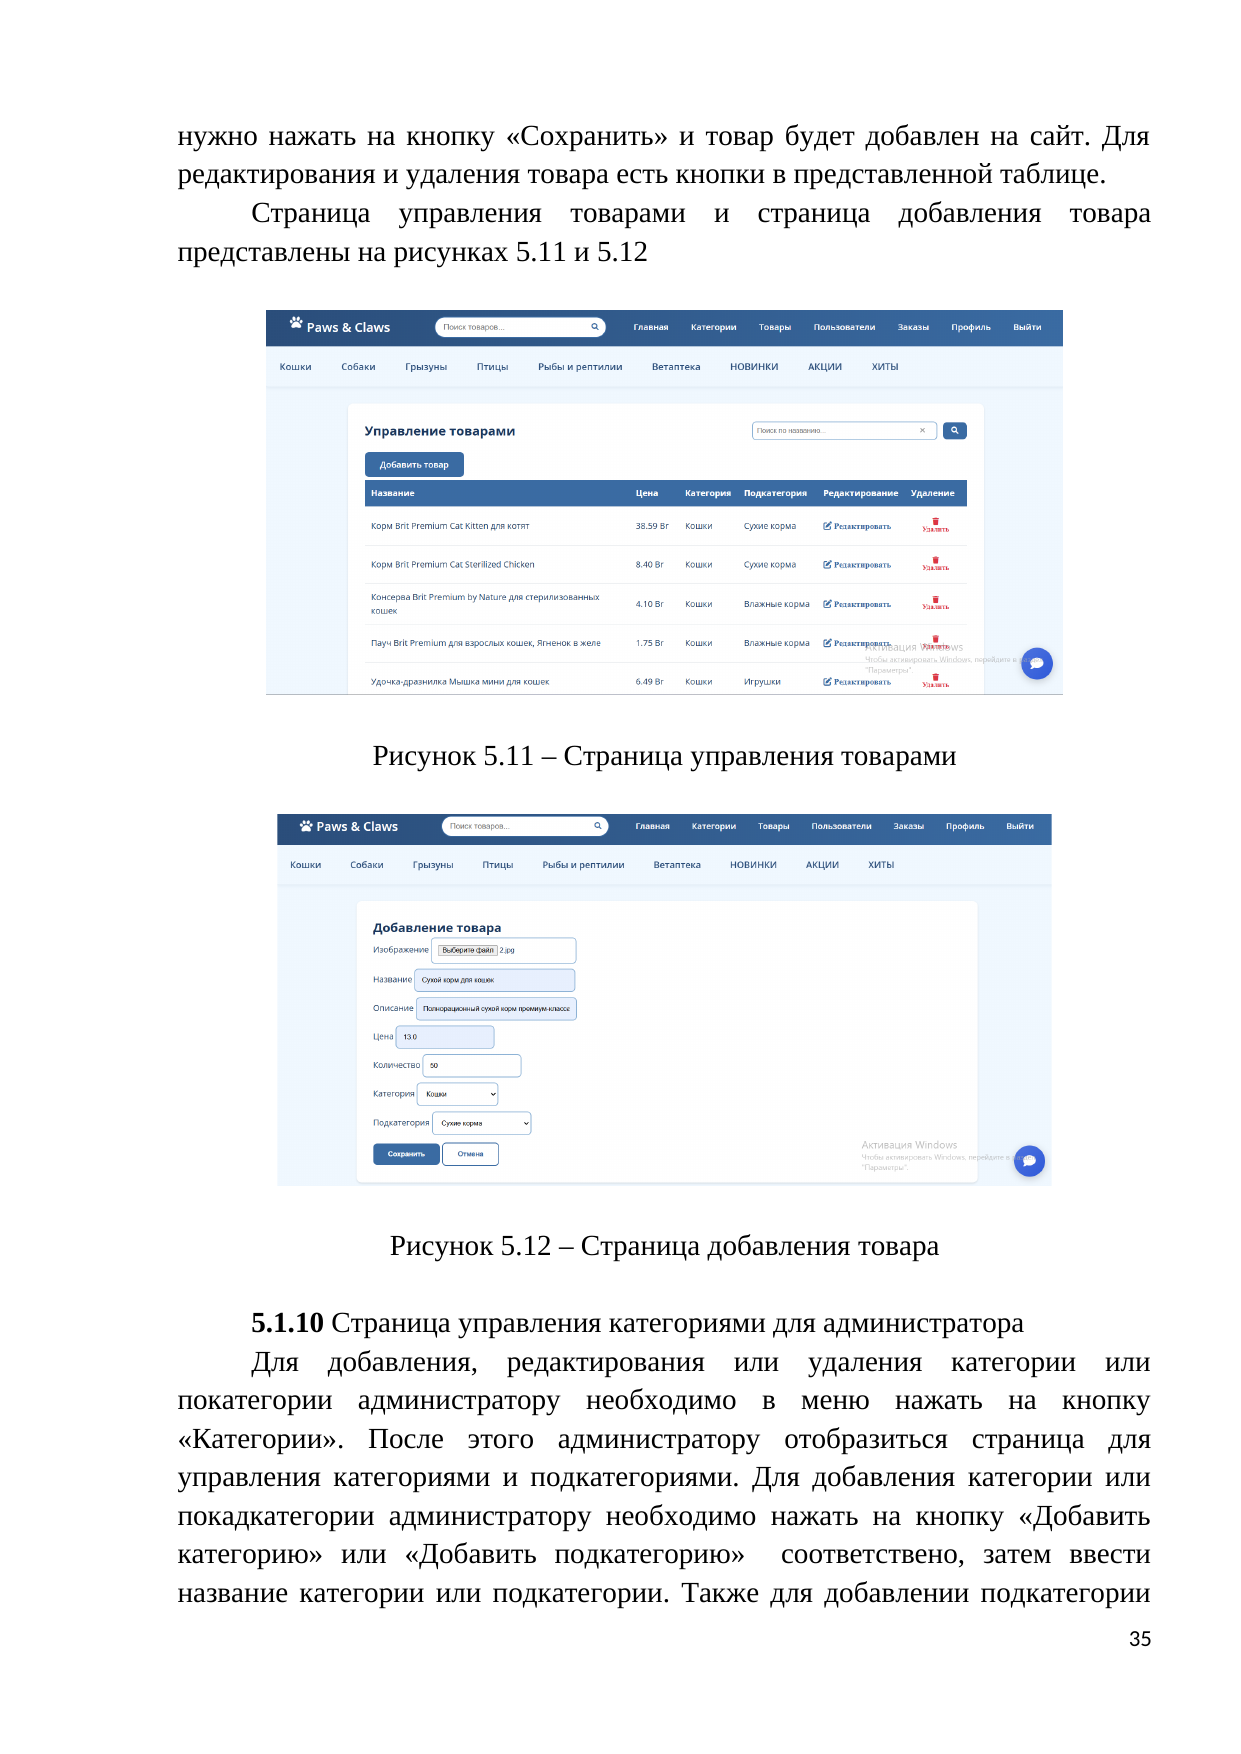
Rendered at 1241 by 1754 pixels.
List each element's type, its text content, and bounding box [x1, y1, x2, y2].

text Рисунок 5.12 – Страница добавления товара [177, 1228, 1152, 1262]
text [177, 118, 1152, 190]
text Страница управления товарами и страница добавления товара представлены на рисунках 5.11 и 5.12 [177, 195, 1152, 267]
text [177, 1344, 1152, 1608]
text Рисунок 5.11 – Страница управления товарами [177, 738, 1152, 771]
picture [277, 814, 1052, 1186]
text 5.1.10 Страница управления категориями для администратора [177, 1305, 1152, 1339]
picture [266, 310, 1063, 695]
